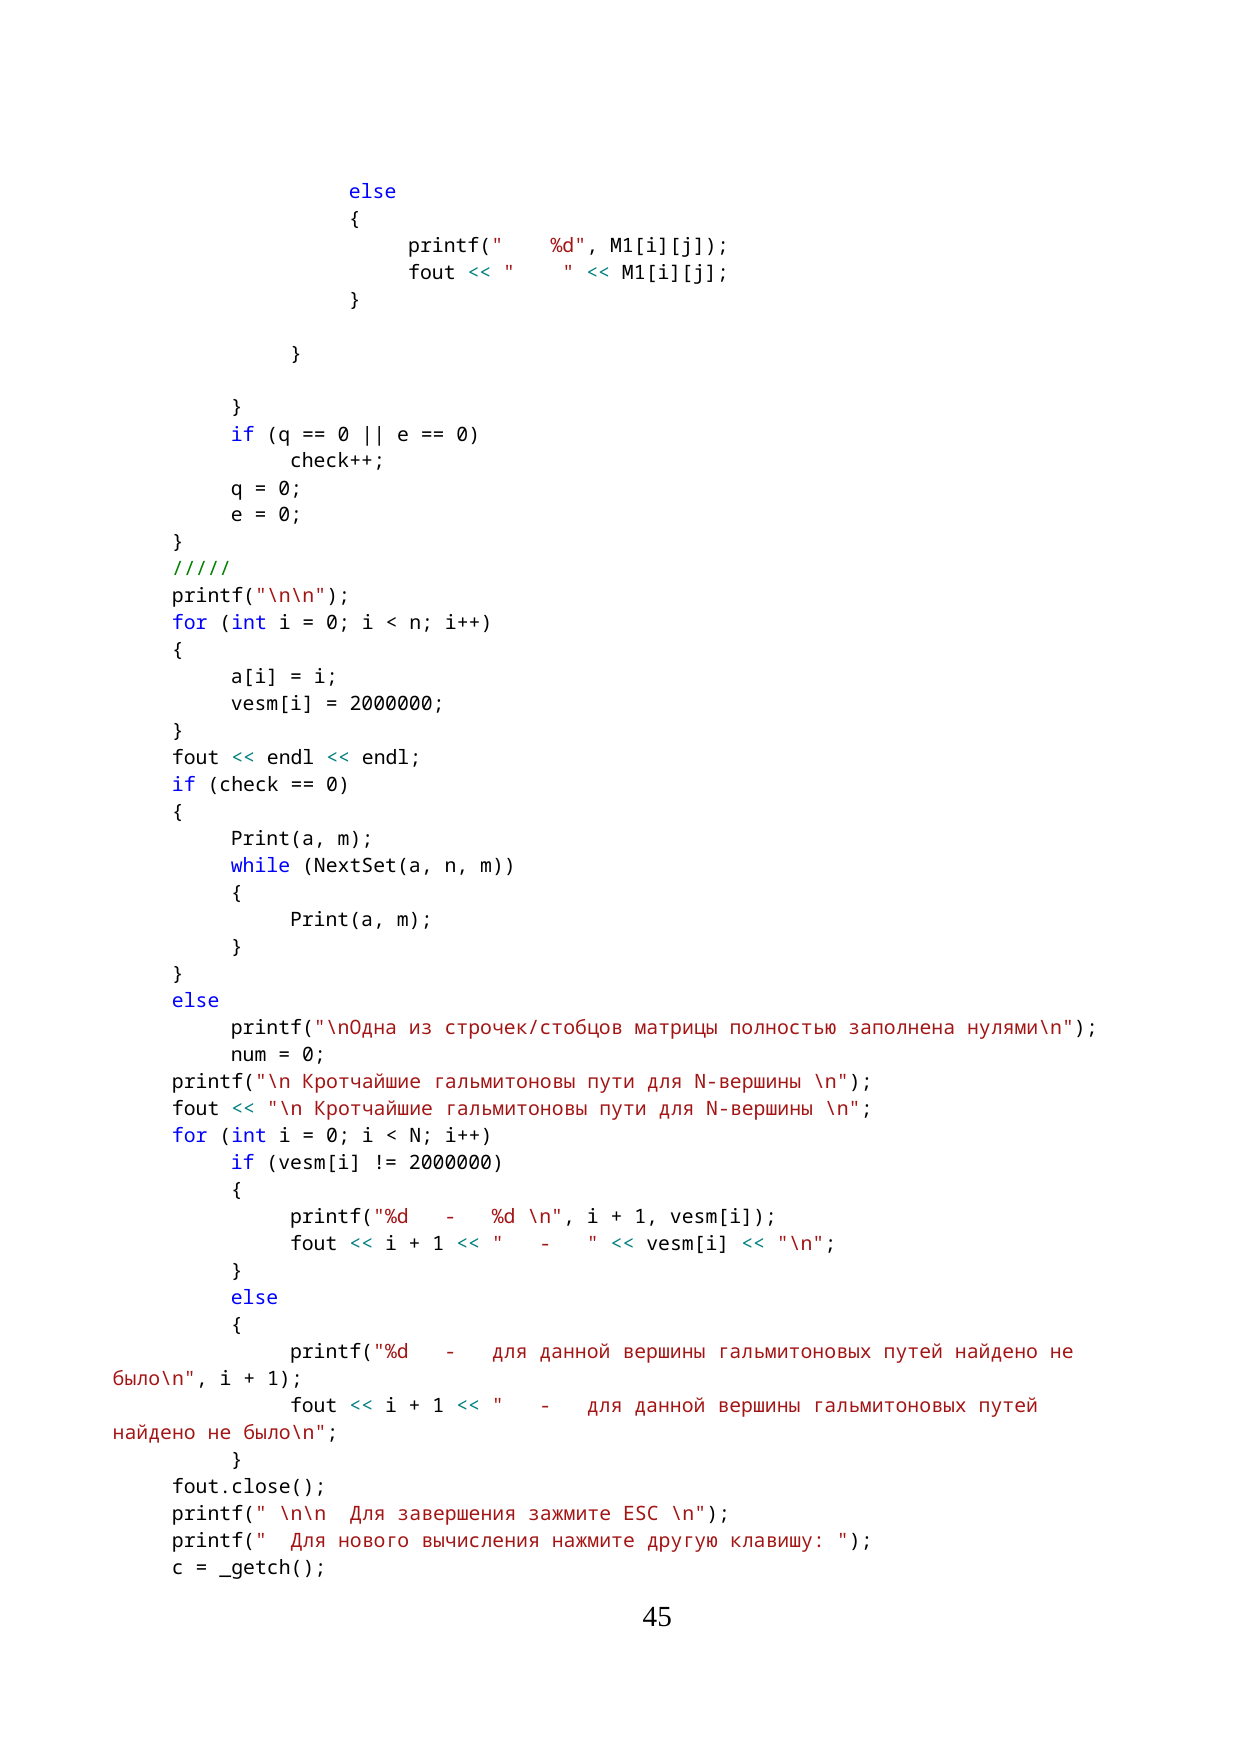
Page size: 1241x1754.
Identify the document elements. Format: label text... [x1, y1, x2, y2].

text printf("\nОдна из строчек/стобцов матрицы полностью заполнена нулями\n"); [112, 1013, 1128, 1040]
text { [112, 878, 1128, 905]
text if (check == 0) [112, 771, 1128, 797]
text { [112, 636, 1128, 663]
text } [112, 959, 1128, 986]
text for (int i = 0; i < n; i++) [112, 609, 1128, 636]
text check++; [112, 447, 1128, 474]
text printf(" %d", M1[i][j]); [112, 231, 1128, 258]
text Print(a, m); [112, 824, 1128, 851]
text } [112, 285, 1128, 312]
text { [112, 1310, 1128, 1337]
text printf("\n Кротчайшие гальмитоновы пути для N-вершины \n"); [112, 1067, 1128, 1094]
text } [112, 339, 1128, 366]
text Print(a, m); [112, 905, 1128, 932]
text printf(" \n\n Для завершения зажмите ESC \n"); [112, 1499, 1128, 1526]
text e = 0; [112, 501, 1128, 528]
text fout << endl << endl; [112, 743, 1128, 771]
text else [112, 986, 1128, 1013]
text a[i] = i; [112, 663, 1128, 689]
text fout.close(); [112, 1472, 1128, 1499]
text } [112, 717, 1128, 743]
text { [112, 204, 1128, 231]
text fout << "\n Кротчайшие гальмитоновы пути для N-вершины \n"; [112, 1094, 1128, 1121]
text ///// [112, 555, 1128, 582]
text } [112, 528, 1128, 555]
text num = 0; [112, 1040, 1128, 1067]
text printf("\n\n"); [112, 582, 1128, 609]
text while (NextSet(a, n, m)) [112, 851, 1128, 878]
text if (vesm[i] != 2000000) [112, 1148, 1128, 1175]
text else [112, 1283, 1128, 1310]
text fout << i + 1 << " - для данной вершины гальмитоновых путей найдено не было\n"; [112, 1391, 1128, 1445]
text for (int i = 0; i < N; i++) [112, 1121, 1128, 1148]
text } [112, 393, 1128, 420]
text { [112, 1175, 1128, 1202]
text fout << " " << M1[i][j]; [112, 258, 1128, 285]
text q = 0; [112, 474, 1128, 501]
text c = _getch(); [112, 1553, 1128, 1580]
text if (q == 0 || e == 0) [112, 420, 1128, 447]
text { [112, 797, 1128, 824]
text vesm[i] = 2000000; [112, 689, 1128, 717]
text fout << i + 1 << " - " << vesm[i] << "\n"; [112, 1229, 1128, 1256]
text printf("%d - %d \n", i + 1, vesm[i]); [112, 1202, 1128, 1229]
text } [112, 1256, 1128, 1283]
text else [112, 177, 1128, 204]
text printf("%d - для данной вершины гальмитоновых путей найдено не было\n", i + 1); [112, 1337, 1128, 1391]
text printf(" Для нового вычисления нажмите другую клавишу: "); [112, 1526, 1128, 1553]
text } [112, 932, 1128, 959]
text } [112, 1445, 1128, 1472]
